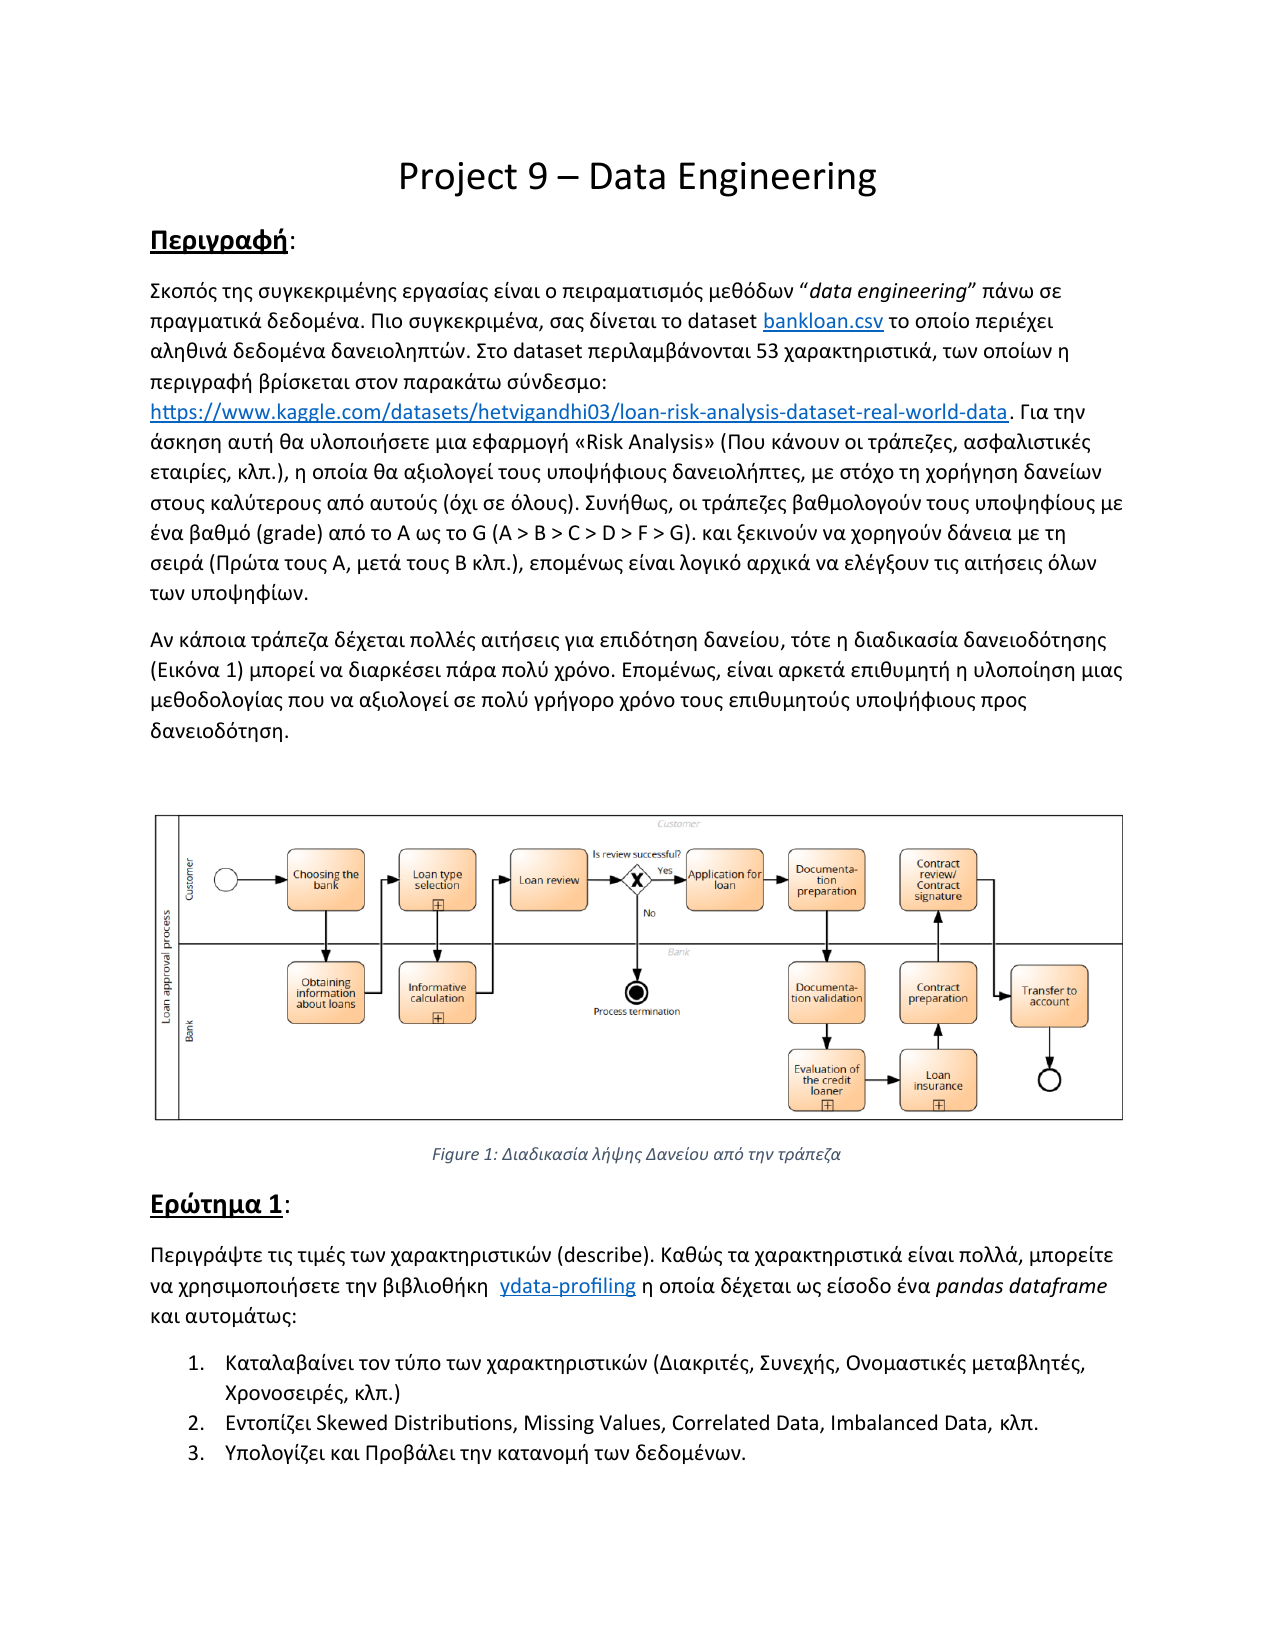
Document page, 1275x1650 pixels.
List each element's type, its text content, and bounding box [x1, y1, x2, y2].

text Περιγράψτε τις τιμές των χαρακτηριστικών (describe). Καθώς τα χαρακτηριστικά είναι πολλά, μπορείτε να χρησιμοποιήσετε την βιβλιοθήκη ydata-profiling η οποία δέχεται ως είσοδο ένα pandas dataframe και αυτομάτως: [150, 1241, 1125, 1329]
list Καταλαβαίνει τον τύπο των χαρακτηριστικών (Διακριτές, Συνεχής, Ονομαστικές μεταβλητές, Χρονοσειρές, κλπ.) [187, 1348, 1125, 1406]
list Υπολογίζει και Προβάλει την κατανομή των δεδομένων. [187, 1439, 1125, 1467]
text Περιγραφή: [150, 222, 1125, 257]
text Figure 1: Διαδικασία λήψης Δανείου από την τράπεζα [150, 1142, 1125, 1165]
list Εντοπίζει Skewed Distributions, Missing Values, Correlated Data, Imbalanced Data, κλπ. [187, 1409, 1125, 1437]
text Αν κάποια τράπεζα δέχεται πολλές αιτήσεις για επιδότηση δανείου, τότε η διαδικασία δανειοδότησης (Εικόνα 1) μπορεί να διαρκέσει πάρα πολύ χρόνο. Επομένως, είναι αρκετά επιθυμητή η υλοποίηση μιας μεθοδολογίας που να αξιολογεί σε πολύ γρήγορο χρόνο τους επιθυμητούς υποψήφιους προς δανειοδότηση. [150, 626, 1125, 744]
text Ερώτημα 1: [150, 1186, 1125, 1221]
text Σκοπός της συγκεκριμένης εργασίας είναι ο πειραματισμός μεθόδων “data engineering” πάνω σε πραγματικά δεδομένα. Πιο συγκεκριμένα, σας δίνεται το dataset bankloan.csv το οποίο περιέχει αληθινά δεδομένα δανειοληπτών. Στο dataset περιλαμβάνονται 53 χαρακτηριστικά, των οποίων η περιγραφή βρίσκεται στον παρακάτω σύνδεσμο: https://www.kaggle.com/datasets/hetvigandhi03/loan-risk-analysis-dataset-real-world-data. Για την άσκηση αυτή θα υλοποιήσετε μια εφαρμογή «Risk Analysis» (Που κάνουν οι τράπεζες, ασφαλιστικές εταιρίες, κλπ.), η οποία θα αξιολογεί τους υποψήφιους δανειολήπτες, με στόχο τη χορήγηση δανείων στους καλύτερους από αυτούς (όχι σε όλους). Συνήθως, οι τράπεζες βαθμολογούν τους υποψηφίους με ένα βαθμό (grade) από το A ως το G (A > B > C > D > F > G). και ξεκινούν να χορηγούν δάνεια με τη σειρά (Πρώτα τους Α, μετά τους Β κλπ.), επομένως είναι λογικό αρχικά να ελέγξουν τις αιτήσεις όλων των υποψηφίων. [150, 277, 1125, 607]
text Project 9 – Data Engineering [150, 150, 1125, 201]
picture [150, 810, 1125, 1124]
